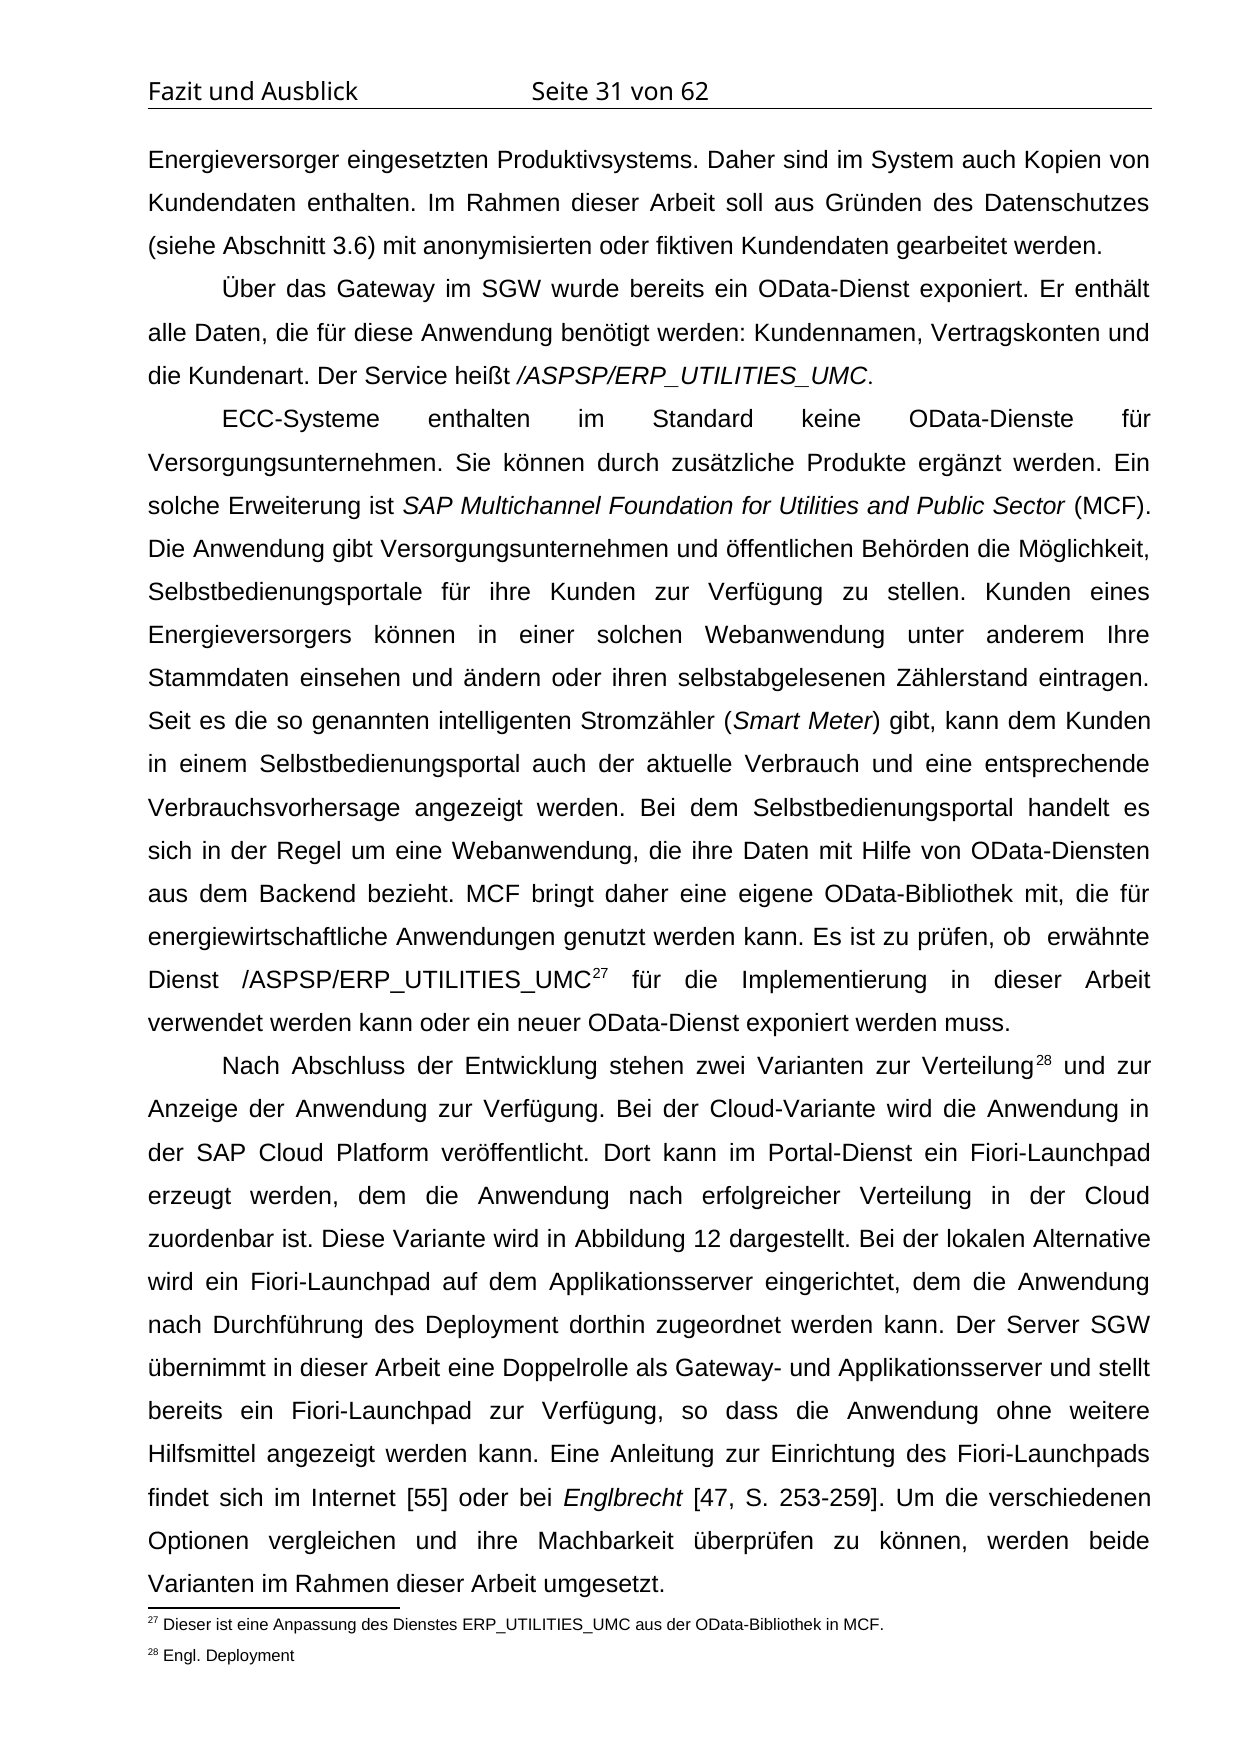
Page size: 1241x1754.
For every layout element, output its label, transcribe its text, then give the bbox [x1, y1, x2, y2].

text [148, 145, 1152, 260]
text Nach Abschluss der Entwicklung stehen zwei Varianten zur Verteilung und zur Anzeige der Anwendung zur Verfügung. Bei der Cloud-Variante wird die Anwendung in der SAP Cloud Platform veröffentlicht. Dort kann im Portal-Dienst ein Fiori-Launchpad erzeugt werden, dem die Anwendung nach erfolgreicher Verteilung in der Cloud zuordenbar ist. Diese Variante wird in Abbildung 12 dargestellt. Bei der lokalen Alternative wird ein Fiori-Launchpad auf dem Applikationsserver eingerichtet, dem die Anwendung nach Durchführung des Deployment dorthin zugeordnet werden kann. Der Server SGW übernimmt in dieser Arbeit eine Doppelrolle als Gateway- und Applikationsserver und stellt bereits ein Fiori-Launchpad zur Verfügung, so dass die Anwendung ohne weitere Hilfsmittel angezeigt werden kann. Eine Anleitung zur Einrichtung des Fiori-Launchpads findet sich im Internet oder bei Englbrecht . Um die verschiedenen Optionen vergleichen und ihre Machbarkeit überprüfen zu können, werden beide Varianten im Rahmen dieser Arbeit umgesetzt. [148, 1051, 1152, 1598]
text ECC-Systeme enthalten im Standard keine OData-Dienste für Versorgungsunternehmen. Sie können durch zusätzliche Produkte ergänzt werden. Ein solche Erweiterung ist SAP Multichannel Foundation for Utilities and Public Sector (MCF). Die Anwendung gibt Versorgungsunternehmen und öffentlichen Behörden die Möglichkeit, Selbstbedienungsportale für ihre Kunden zur Verfügung zu stellen. Kunden eines Energieversorgers können in einer solchen Webanwendung unter anderem Ihre Stammdaten einsehen und ändern oder ihren selbstabgelesenen Zählerstand eintragen. Seit es die so genannten intelligenten Stromzähler (Smart Meter) gibt, kann dem Kunden in einem Selbstbedienungsportal auch der aktuelle Verbrauch und eine entsprechende Verbrauchsvorhersage angezeigt werden. Bei dem Selbstbedienungsportal handelt es sich in der Regel um eine Webanwendung, die ihre Daten mit Hilfe von OData-Diensten aus dem Backend bezieht. MCF bringt daher eine eigene OData-Bibliothek mit, die für energiewirtschaftliche Anwendungen genutzt werden kann. Es ist zu prüfen, ob erwähnte Dienst /ASPSP/ERP_UTILITIES_UMC für die Implementierung in dieser Arbeit verwendet werden kann oder ein neuer OData-Dienst exponiert werden muss. [148, 404, 1152, 1037]
text Über das Gateway im SGW wurde bereits ein OData-Dienst exponiert. Er enthält alle Daten, die für diese Anwendung benötigt werden: Kundennamen, Vertragskonten und die Kundenart. Der Service heißt /ASPSP/ERP_UTILITIES_UMC. [148, 274, 1152, 390]
